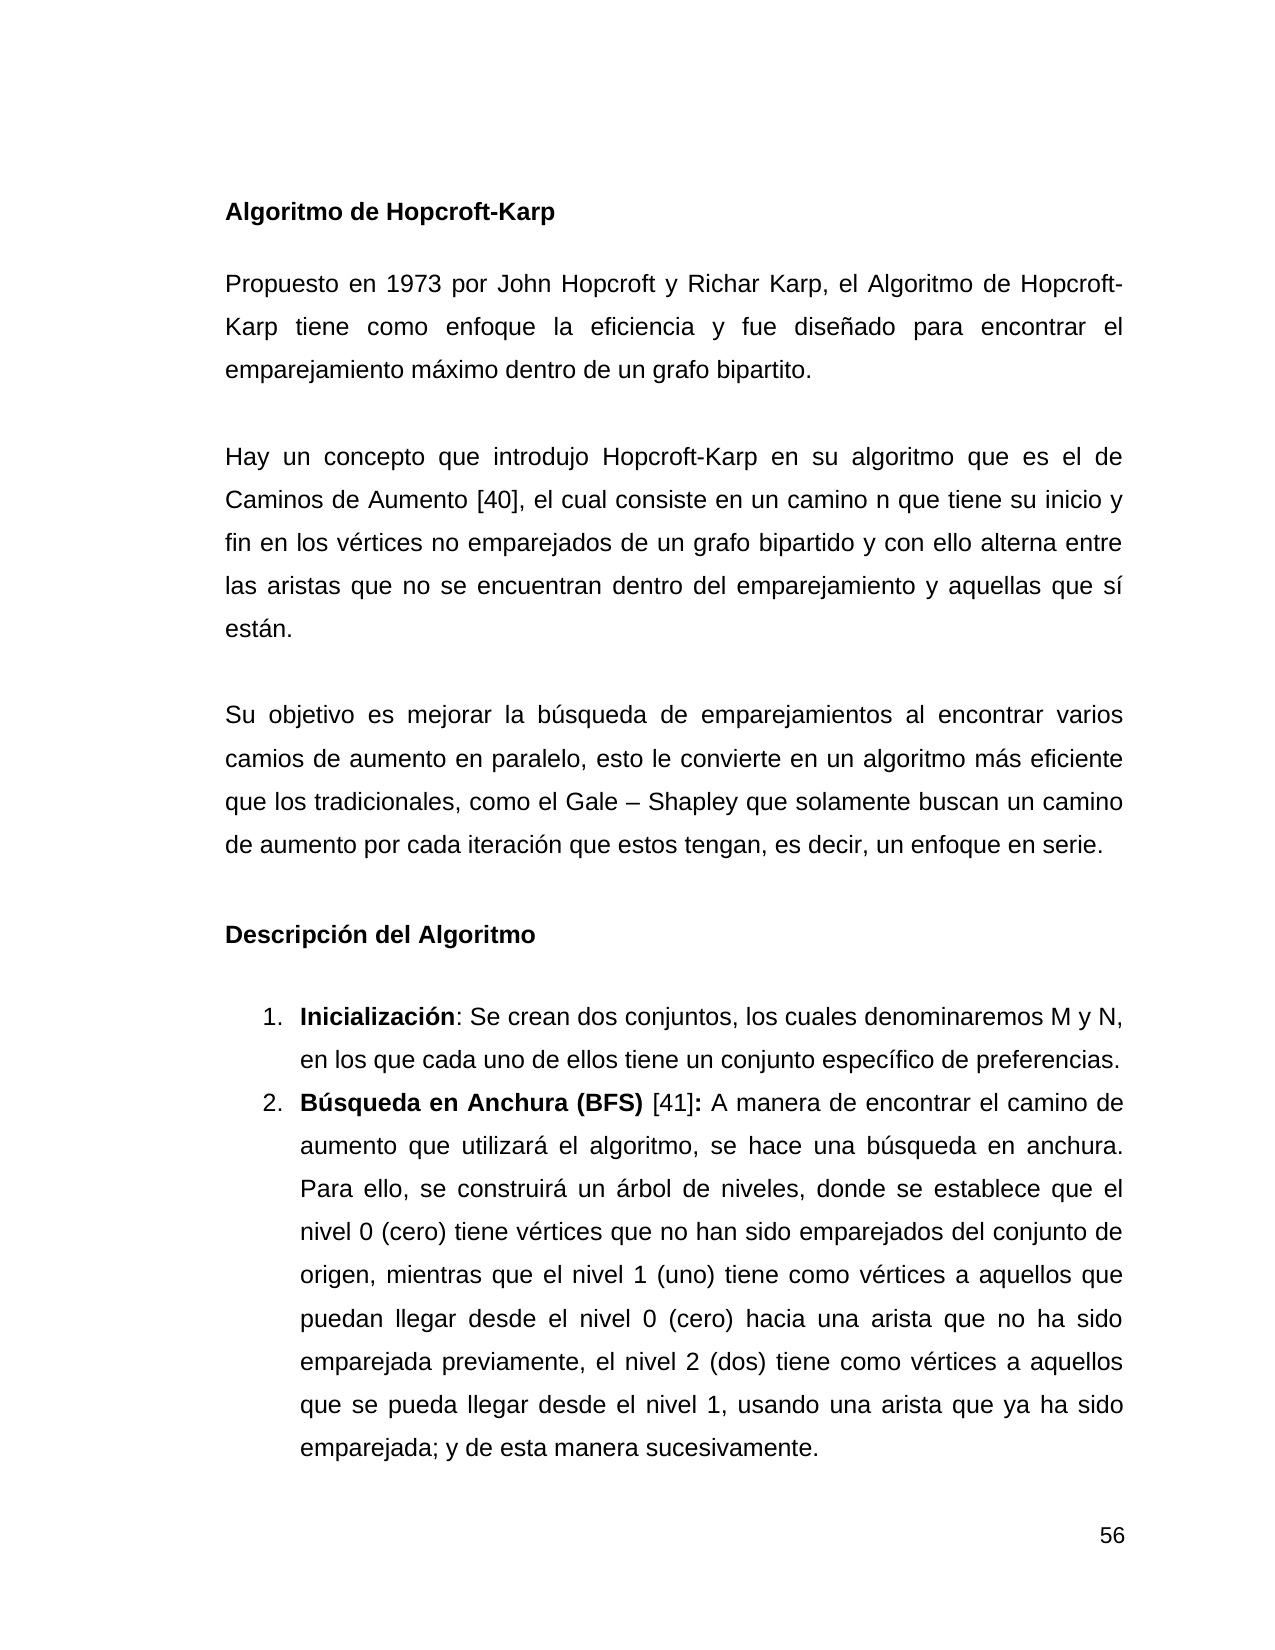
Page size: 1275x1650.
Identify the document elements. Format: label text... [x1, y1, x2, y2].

list Inicialización: Se crean dos conjuntos, los cuales denominaremos M y N, en los que cada uno de ellos tiene un conjunto específico de preferencias. [262, 1002, 1125, 1073]
list Búsqueda en Anchura (BFS) : A manera de encontrar el camino de aumento que utilizará el algoritmo, se hace una búsqueda en anchura. Para ello, se construirá un árbol de niveles, donde se establece que el nivel 0 (cero) tiene vértices que no han sido emparejados del conjunto de origen, mientras que el nivel 1 (uno) tiene como vértices a aquellos que puedan llegar desde el nivel 0 (cero) hacia una arista que no ha sido emparejada previamente, el nivel 2 (dos) tiene como vértices a aquellos que se pueda llegar desde el nivel 1, usando una arista que ya ha sido emparejada; y de esta manera sucesivamente. [262, 1088, 1125, 1462]
subtitle Descripción del Algoritmo [225, 920, 1125, 949]
subtitle Algoritmo de Hopcroft-Karp [225, 197, 1125, 226]
text Hay un concepto que introdujo Hopcroft-Karp en su algoritmo que es el de Caminos de Aumento , el cual consiste en un camino n que tiene su inicio y fin en los vértices no emparejados de un grafo bipartido y con ello alterna entre las aristas que no se encuentran dentro del emparejamiento y aquellas que sí están. [225, 442, 1125, 643]
text Propuesto en 1973 por John Hopcroft y Richar Karp, el Algoritmo de Hopcroft-Karp tiene como enfoque la eficiencia y fue diseñado para encontrar el emparejamiento máximo dentro de un grafo bipartito. [225, 269, 1125, 384]
text Su objetivo es mejorar la búsqueda de emparejamientos al encontrar varios camios de aumento en paralelo, esto le convierte en un algoritmo más eficiente que los tradicionales, como el Gale – Shapley que solamente buscan un camino de aumento por cada iteración que estos tengan, es decir, un enfoque en serie. [225, 700, 1125, 858]
